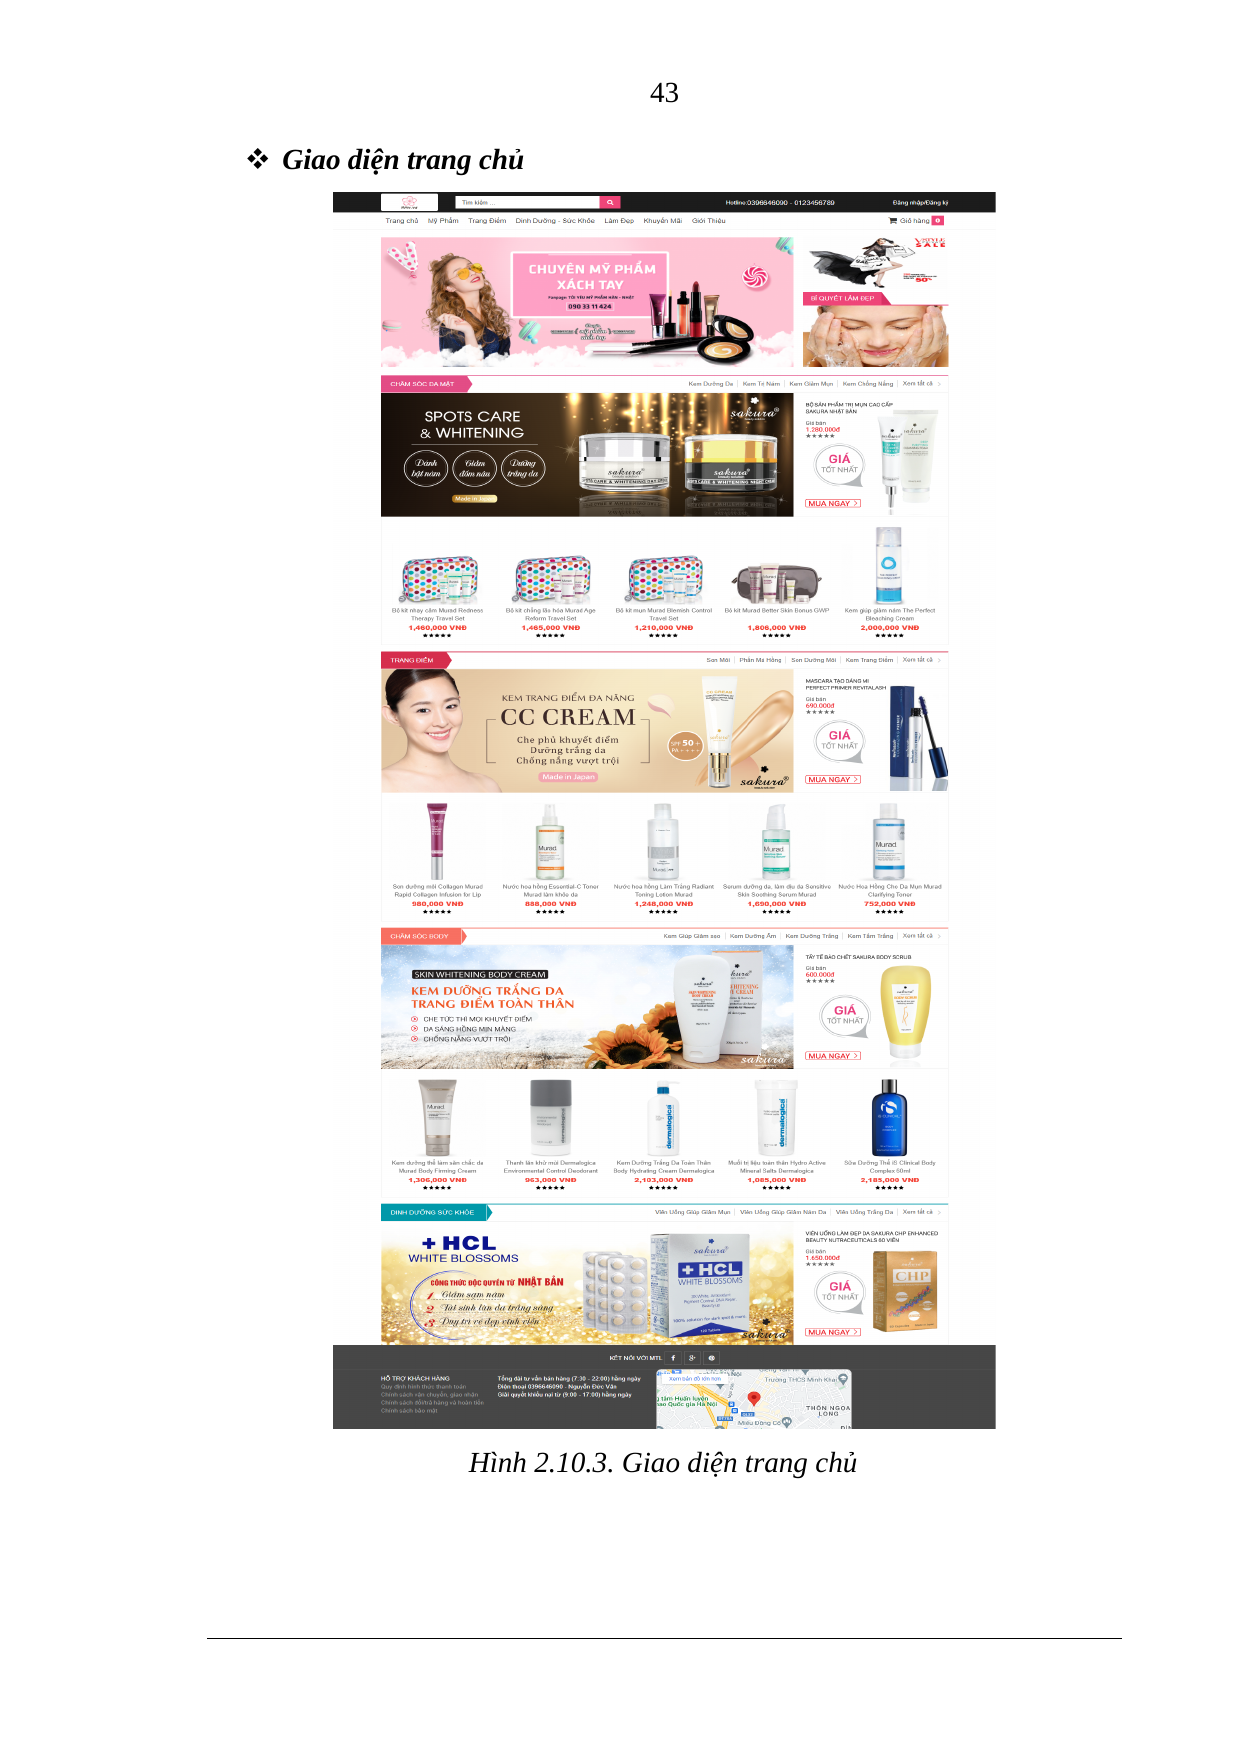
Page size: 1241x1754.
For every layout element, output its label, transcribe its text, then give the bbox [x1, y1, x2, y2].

list Giao diện trang chủ [244, 142, 1122, 176]
text Hình 2.10.3. Giao diện trang chủ [207, 1445, 1122, 1479]
picture [333, 192, 996, 1429]
